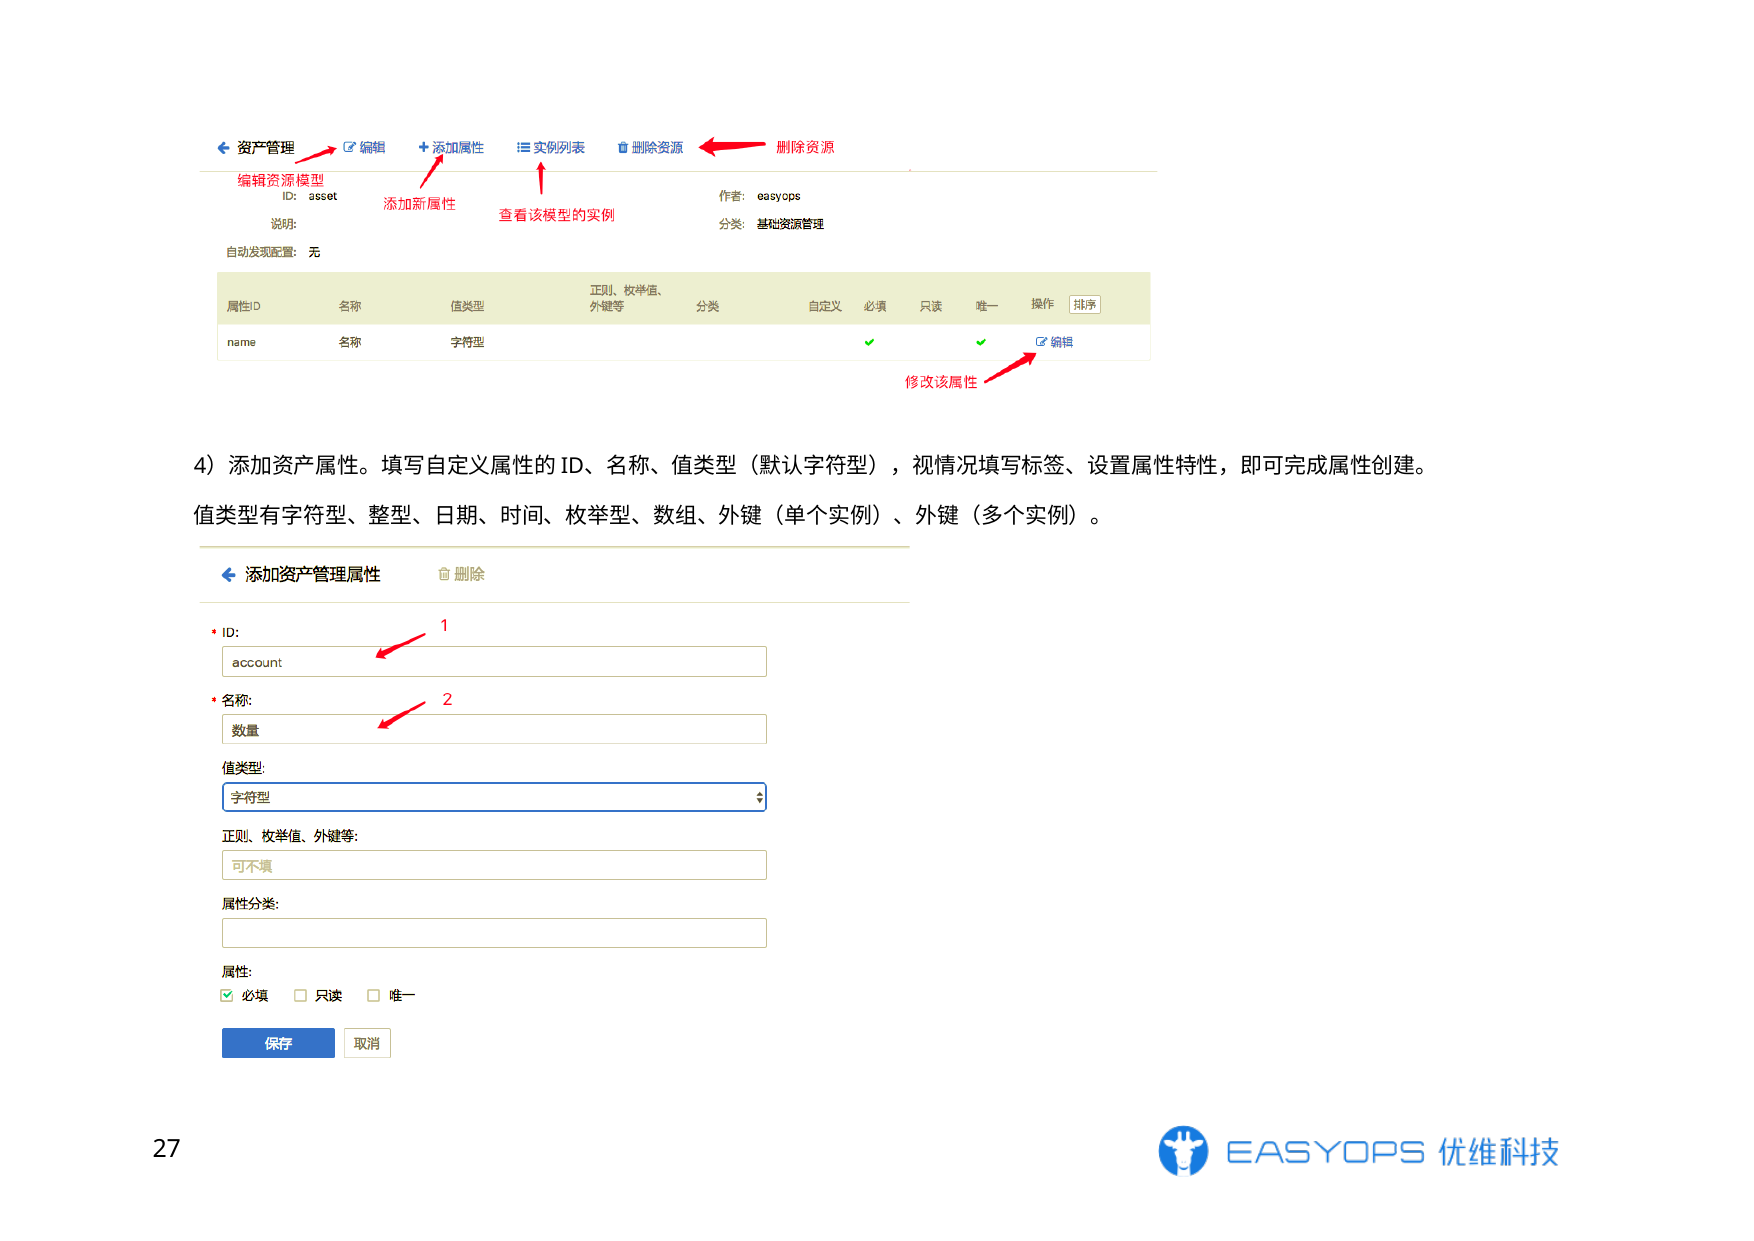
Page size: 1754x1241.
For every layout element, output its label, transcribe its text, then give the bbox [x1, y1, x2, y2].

picture [199, 546, 910, 1090]
picture [199, 126, 1158, 416]
picture [1158, 1125, 1559, 1177]
text 4）添加资产属性。填写自定义属性的ID、名称、值类型（默认字符型），视情况填写标签、设置属性特性，即可完成属性创建。 [150, 447, 1604, 481]
text 值类型有字符型、整型、日期、时间、枚举型、数组、外键（单个实例）、外键（多个实例）。 [150, 497, 1604, 531]
